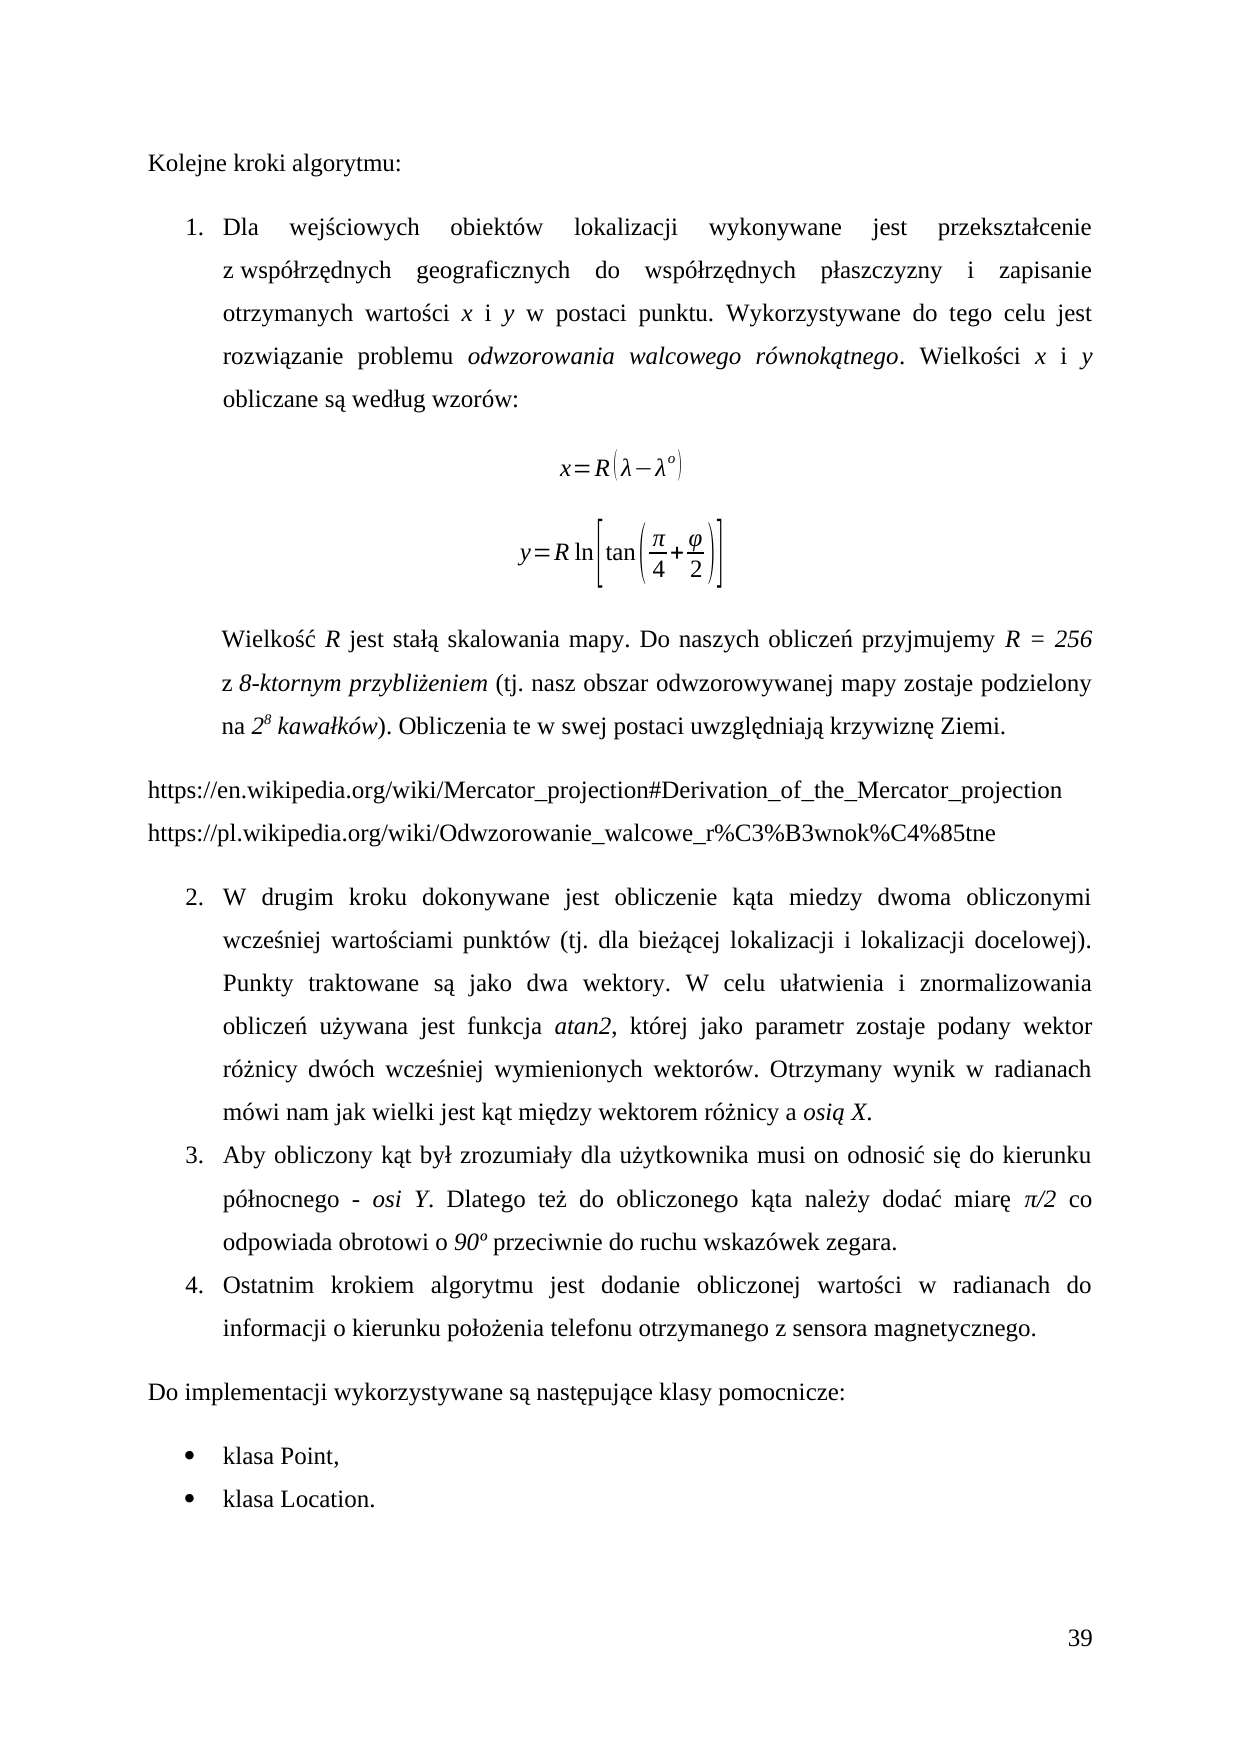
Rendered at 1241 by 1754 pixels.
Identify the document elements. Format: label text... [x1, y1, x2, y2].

list Ostatnim krokiem algorytmu jest dodanie obliczonej wartości w radianach do informacji o kierunku położenia telefonu otrzymanego z sensora magnetycznego. [185, 1270, 1092, 1342]
text Wielkość R jest stałą skalowania mapy. Do naszych obliczeń przyjmujemy R = 256 z 8-ktornym przybliżeniem (tj. nasz obszar odwzorowywanej mapy zostaje podzielony na 28 kawałków). Obliczenia te w swej postaci uwzględniają krzywiznę Ziemi. [221, 624, 1092, 739]
list Aby obliczony kąt był zrozumiały dla użytkownika musi on odnosić się do kierunku północnego - osi Y. Dlatego też do obliczonego kąta należy dodać miarę π/2 co odpowiada obrotowi o 90º przeciwnie do ruchu wskazówek zegara. [185, 1141, 1092, 1256]
text https://en.wikipedia.org/wiki/Mercator_projection#Derivation_of_the_Mercator_projection https://pl.wikipedia.org/wiki/Odwzorowanie_walcowe_r%C3%B3wnok%C4%85tne [148, 775, 1092, 847]
list Dla wejściowych obiektów lokalizacji wykonywane jest przekształcenie z współrzędnych geograficznych do współrzędnych płaszczyzny i zapisanie otrzymanych wartości x i y w postaci punktu. Wykorzystywane do tego celu jest rozwiązanie problemu odwzorowania walcowego równokątnego. Wielkości x i y obliczane są według wzorów: [185, 212, 1092, 413]
list klasa Location. [185, 1484, 1092, 1513]
list W drugim kroku dokonywane jest obliczenie kąta miedzy dwoma obliczonymi wcześniej wartościami punktów (tj. dla bieżącej lokalizacji i lokalizacji docelowej). Punkty traktowane są jako dwa wektory. W celu ułatwienia i znormalizowania obliczeń używana jest funkcja atan2, której jako parametr zostaje podany wektor różnicy dwóch wcześniej wymienionych wektorów. Otrzymany wynik w radianach mówi nam jak wielki jest kąt między wektorem różnicy a osią X. [185, 882, 1092, 1126]
list klasa Point, [185, 1441, 1092, 1470]
text Kolejne kroki algorytmu: [148, 148, 1092, 176]
text Do implementacji wykorzystywane są następujące klasy pomocnicze: [148, 1377, 1092, 1406]
